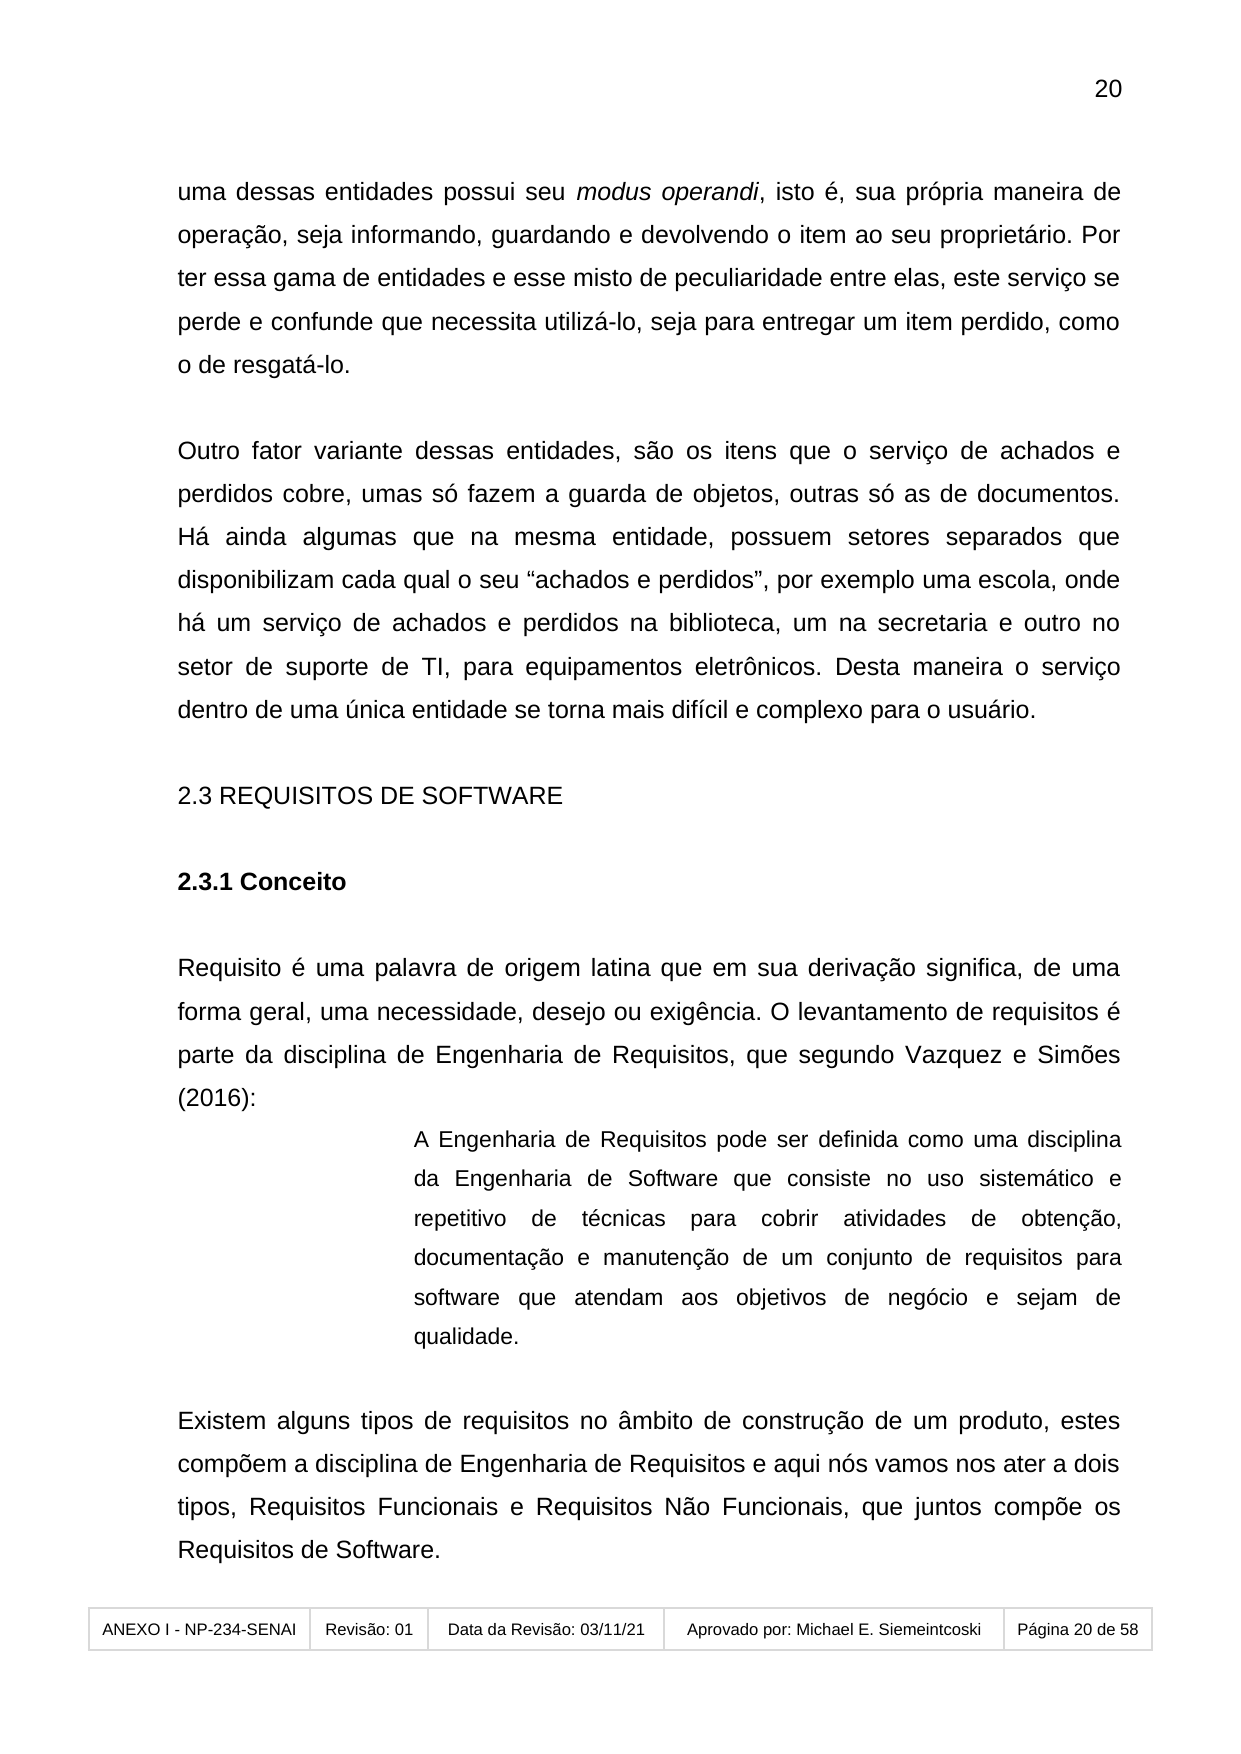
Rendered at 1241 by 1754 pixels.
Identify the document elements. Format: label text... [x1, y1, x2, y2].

text Requisito é uma palavra de origem latina que em sua derivação significa, de uma forma geral, uma necessidade, desejo ou exigência. O levantamento de requisitos é parte da disciplina de Engenharia de Requisitos, que segundo Vazquez e Simões (2016): [177, 953, 1122, 1112]
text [177, 177, 1122, 378]
text Existem alguns tipos de requisitos no âmbito de construção de um produto, estes compõem a disciplina de Engenharia de Requisitos e aqui nós vamos nos ater a dois tipos, Requisitos Funcionais e Requisitos Não Funcionais, que juntos compõe os Requisitos de Software. [177, 1406, 1122, 1564]
text Outro fator variante dessas entidades, são os itens que o serviço de achados e perdidos cobre, umas só fazem a guarda de objetos, outras só as de documentos. Há ainda algumas que na mesma entidade, possuem setores separados que disponibilizam cada qual o seu “achados e perdidos”, por exemplo uma escola, onde há um serviço de achados e perdidos na biblioteca, um na secretaria e outro no setor de suporte de TI, para equipamentos eletrônicos. Desta maneira o serviço dentro de uma única entidade se torna mais difícil e complexo para o usuário. [177, 436, 1122, 723]
text A Engenharia de Requisitos pode ser definida como uma disciplina da Engenharia de Software que consiste no uso sistemático e repetitivo de técnicas para cobrir atividades de obtenção, documentação e manutenção de um conjunto de requisitos para software que atendam aos objetivos de negócio e sejam de qualidade. [413, 1126, 1122, 1350]
subtitle 2.3.1 Conceito [177, 867, 1122, 896]
subtitle 2.3 REQUISITOS de Software [177, 781, 1122, 810]
